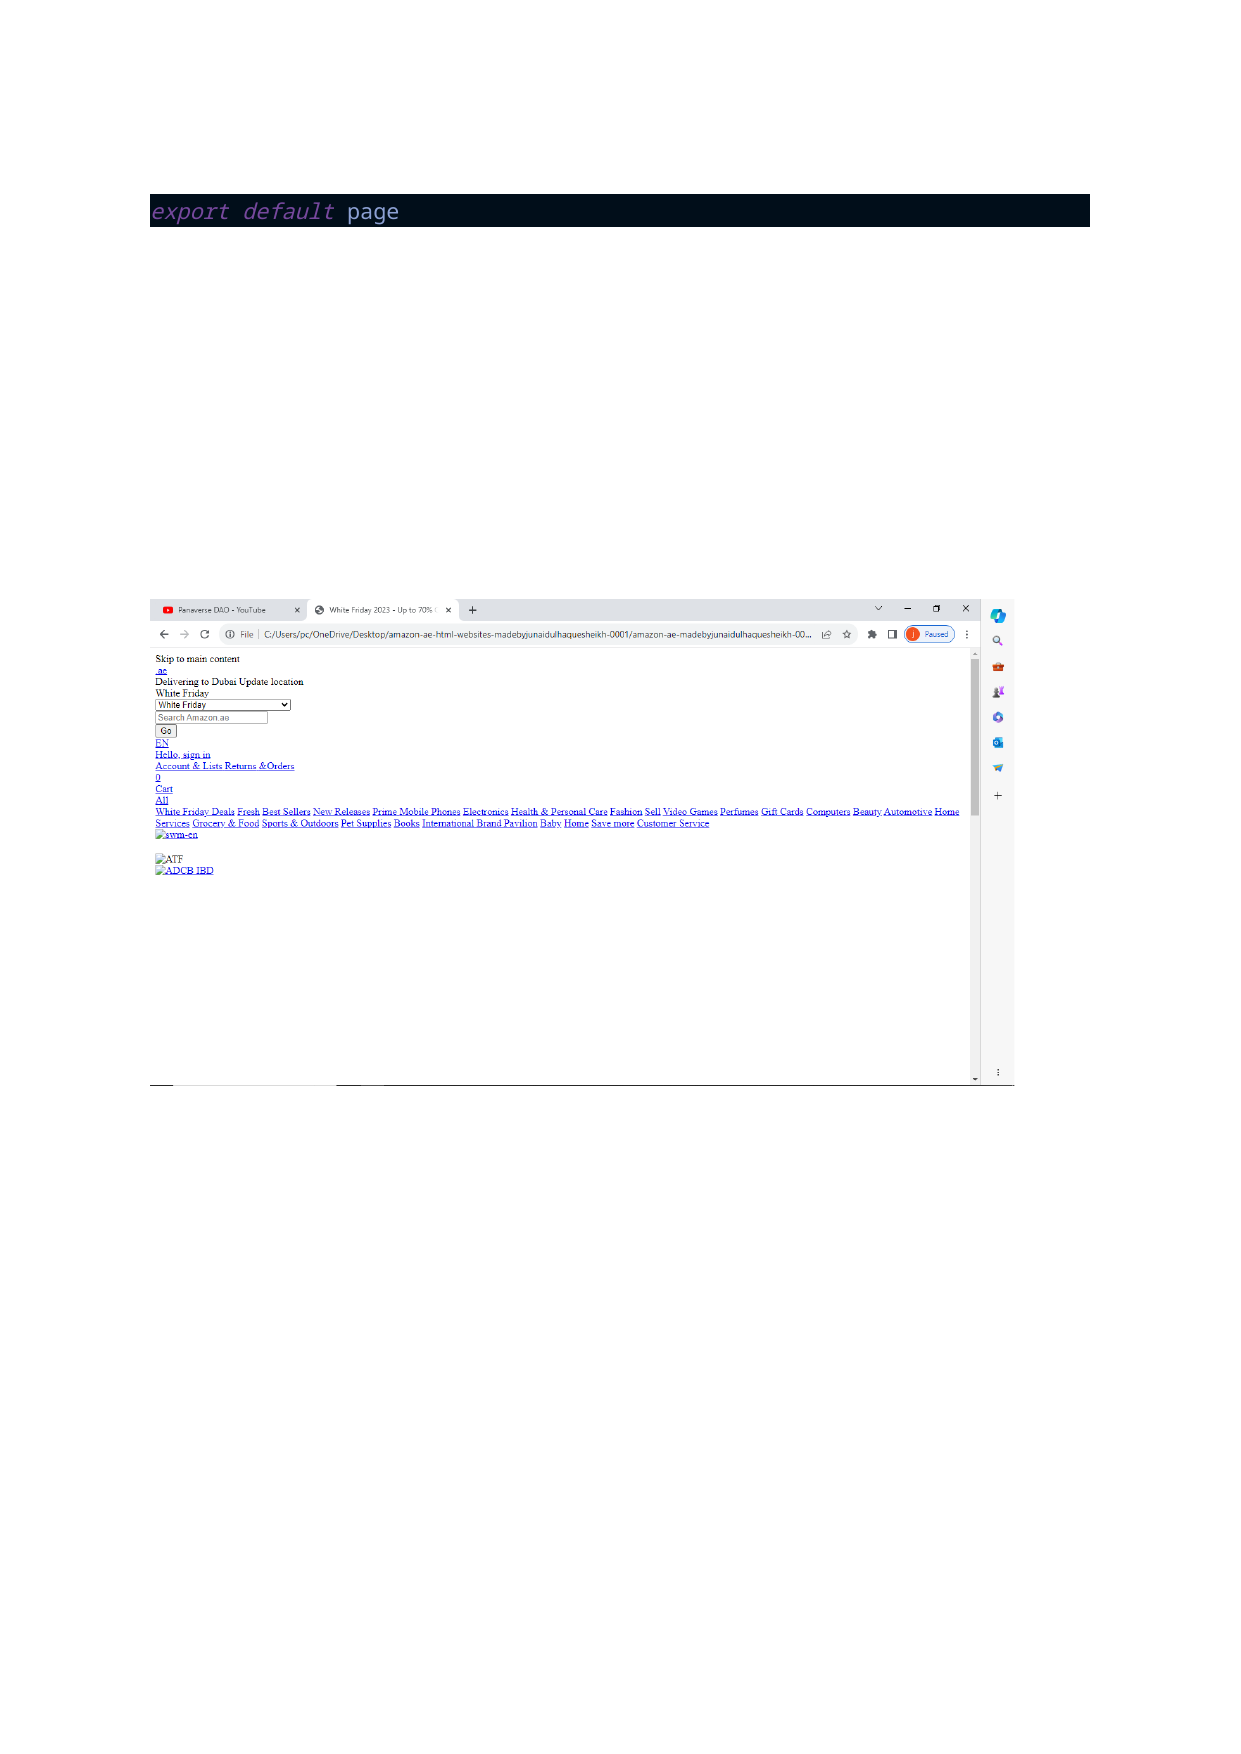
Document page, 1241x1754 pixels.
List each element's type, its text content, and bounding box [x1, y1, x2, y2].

picture [150, 599, 1015, 1086]
text export default page [150, 194, 1090, 227]
